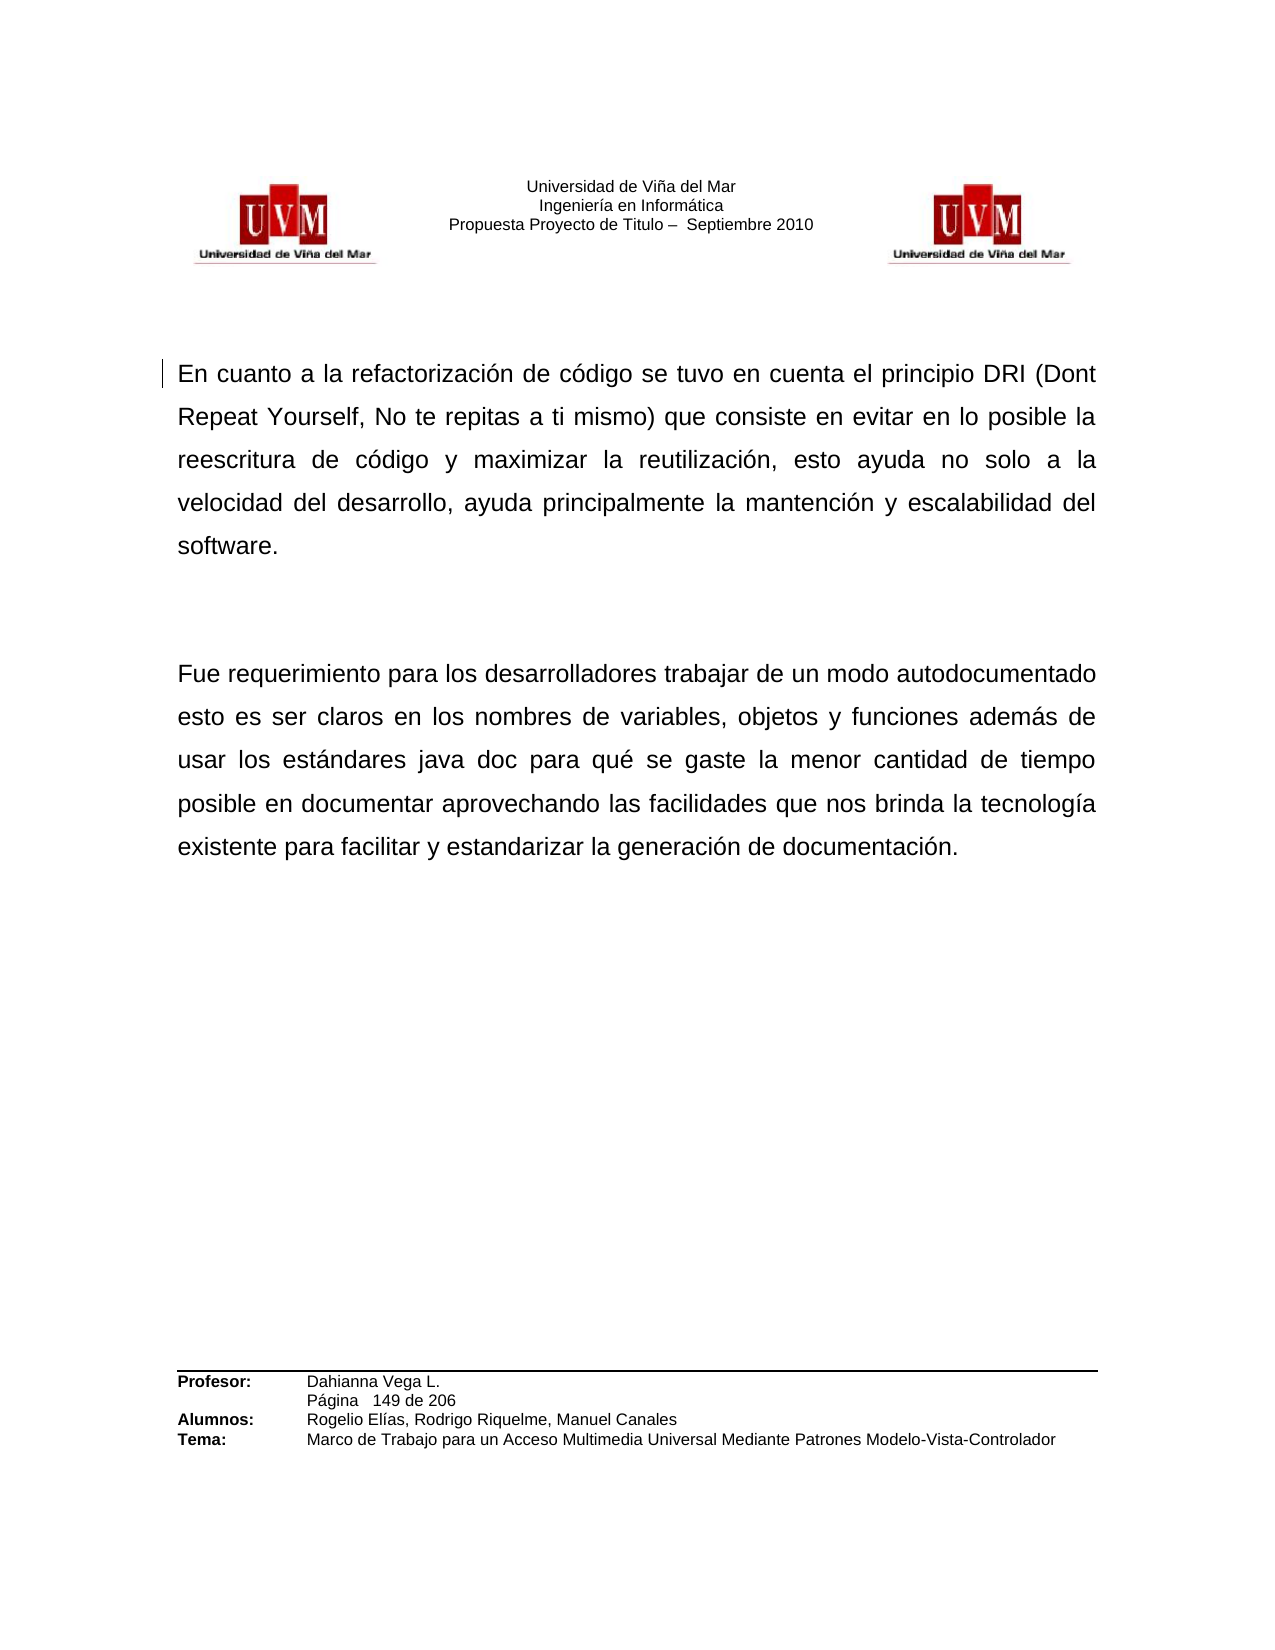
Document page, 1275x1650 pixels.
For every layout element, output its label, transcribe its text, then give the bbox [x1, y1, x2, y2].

picture [177, 176, 390, 267]
picture [871, 176, 1084, 267]
text En cuanto a la refactorización de código se tuvo en cuenta el principio DRI (Dont Repeat Yourself, No te repitas a ti mismo) que consiste en evitar en lo posible la reescritura de código y maximizar la reutilización, esto ayuda no solo a la velocidad del desarrollo, ayuda principalmente la mantención y escalabilidad del software. [177, 359, 1098, 560]
text Fue requerimiento para los desarrolladores trabajar de un modo autodocumentado esto es ser claros en los nombres de variables, objetos y funciones además de usar los estándares java doc para qué se gaste la menor cantidad de tiempo posible en documentar aprovechando las facilidades que nos brinda la tecnología existente para facilitar y estandarizar la generación de documentación. [177, 659, 1098, 861]
